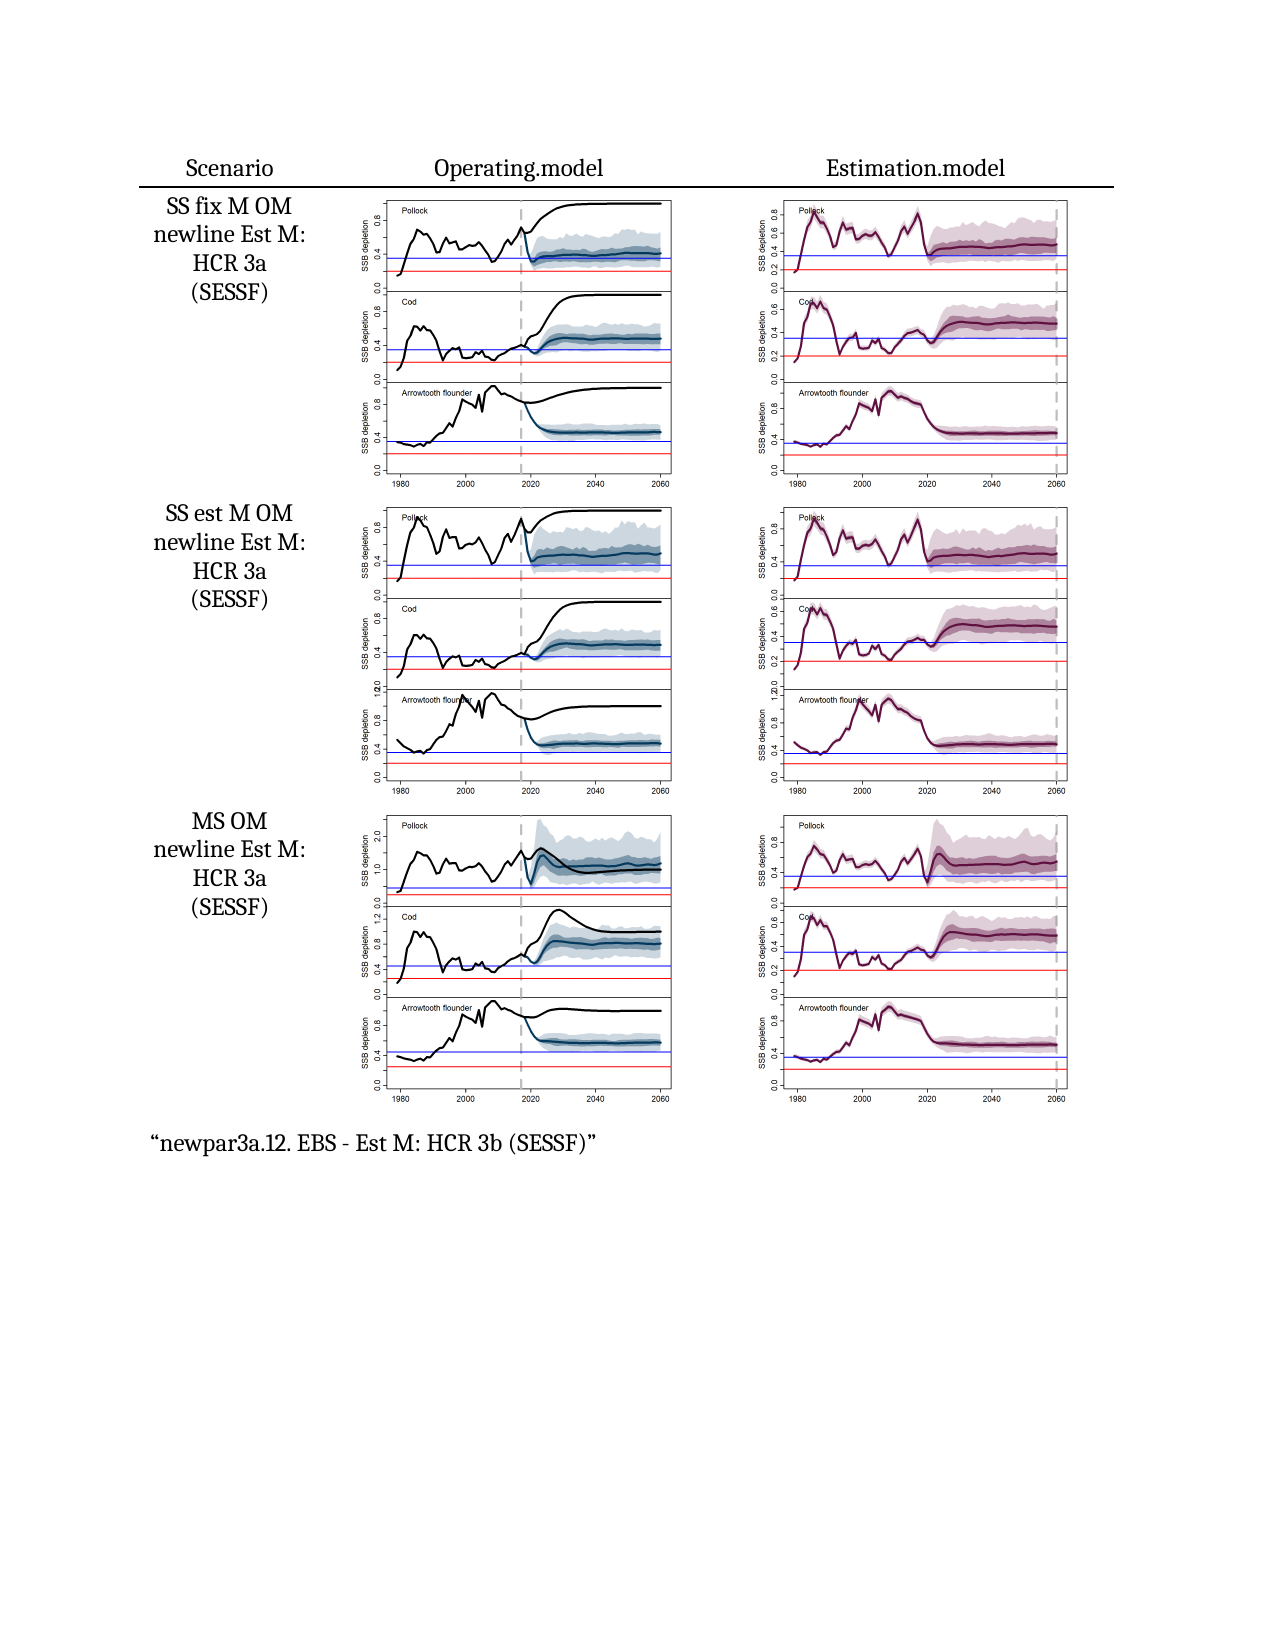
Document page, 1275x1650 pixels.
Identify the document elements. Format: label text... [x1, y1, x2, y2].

picture [754, 806, 1077, 1107]
table_cell [320, 188, 717, 495]
table_cell [717, 495, 1114, 803]
picture [357, 191, 680, 492]
table_cell SS fix M OM newline Est M: HCR 3a (SESSF) [139, 188, 320, 495]
picture [357, 806, 680, 1107]
table_cell [320, 803, 717, 1110]
table_cell [320, 495, 717, 803]
picture [357, 499, 680, 799]
table_header Operating.model [320, 150, 717, 186]
table_header Estimation.model [717, 150, 1114, 186]
picture [754, 499, 1077, 799]
picture [754, 191, 1077, 492]
table_cell MS OM newline Est M: HCR 3a (SESSF) [139, 803, 320, 1110]
table_cell [717, 188, 1114, 495]
table_header Scenario [139, 150, 320, 186]
text “newpar3a.12. EBS - Est M: HCR 3b (SESSF)” [150, 1129, 1125, 1158]
table_cell [717, 803, 1114, 1110]
table_cell SS est M OM newline Est M: HCR 3a (SESSF) [139, 495, 320, 803]
